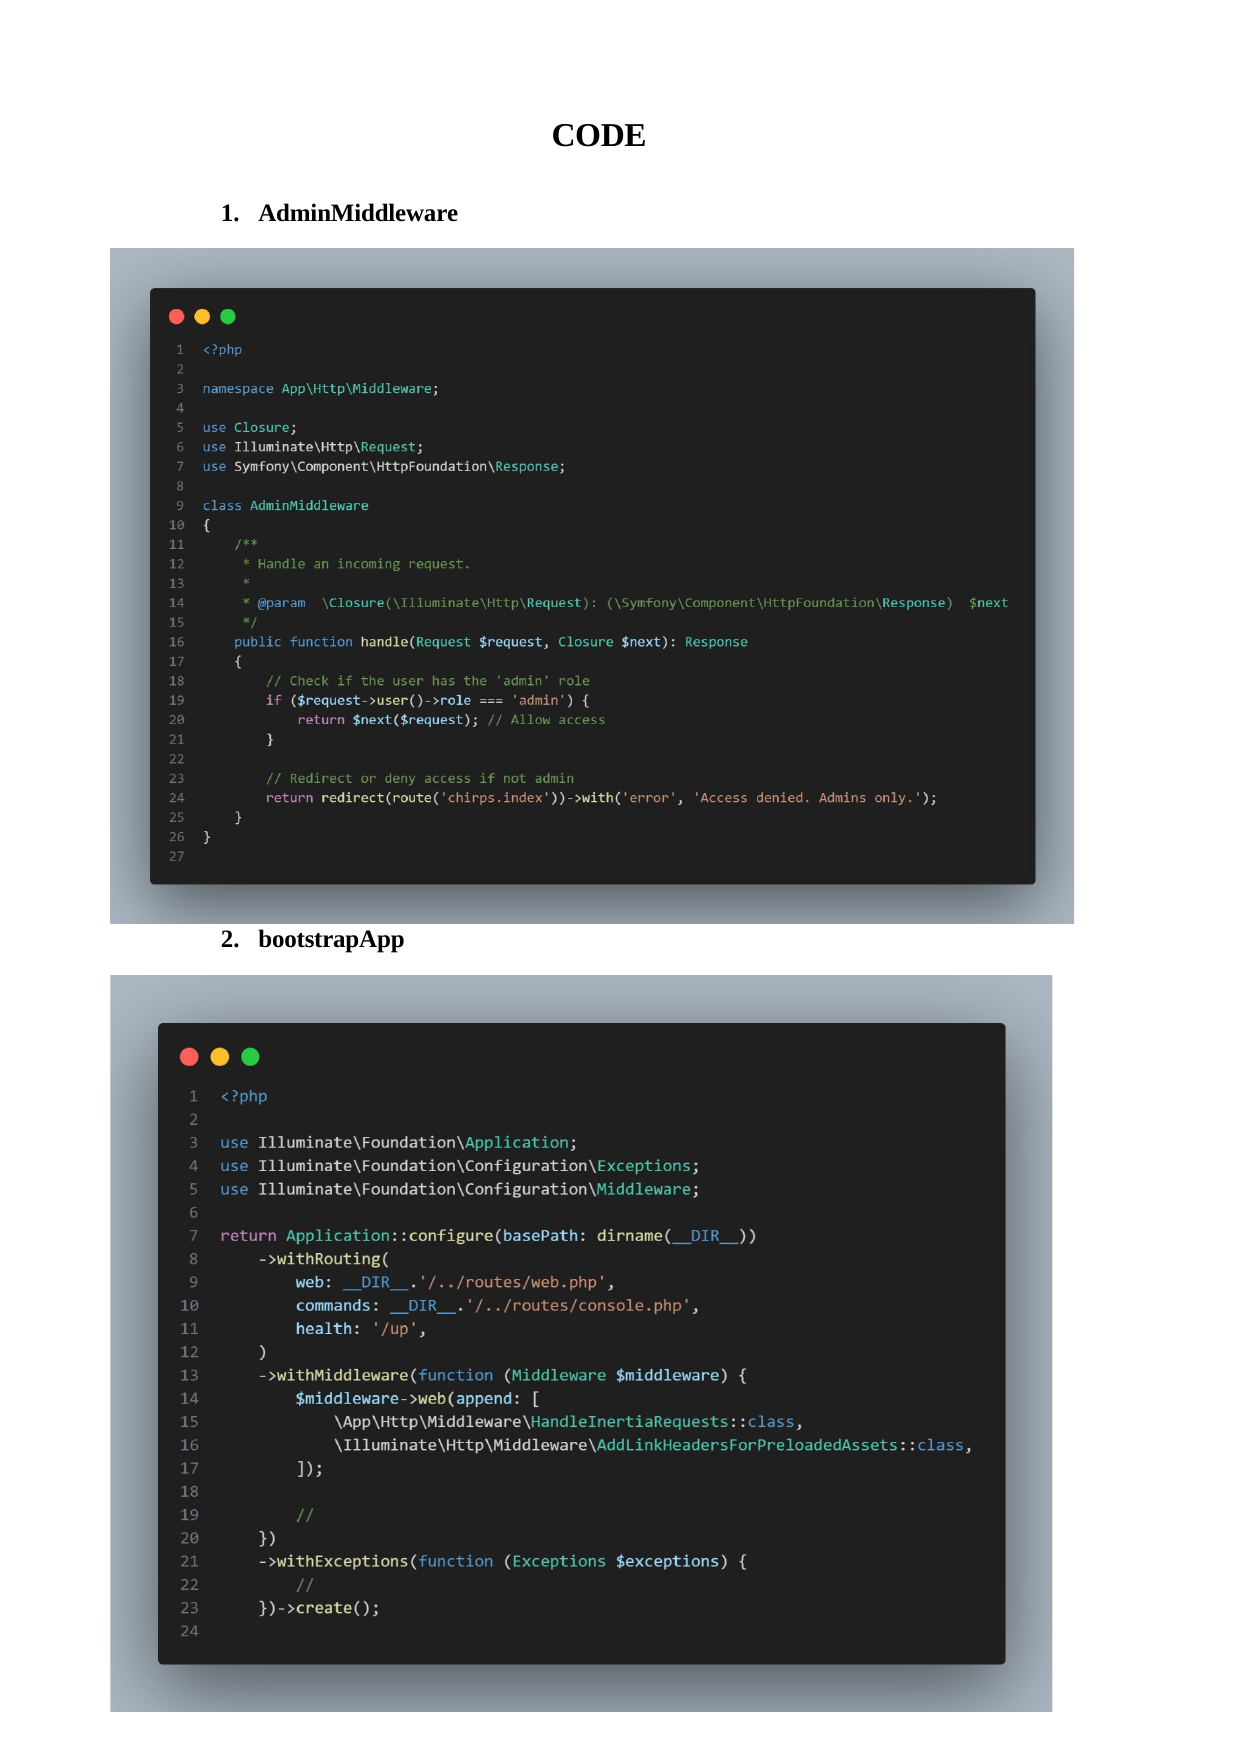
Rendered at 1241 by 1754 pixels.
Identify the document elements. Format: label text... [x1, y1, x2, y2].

picture [110, 248, 221, 924]
list AdminMiddleware [221, 198, 1137, 227]
picture [110, 975, 1053, 1712]
list bootstrapApp [221, 246, 1137, 953]
subtitle CODE [74, 115, 1125, 154]
